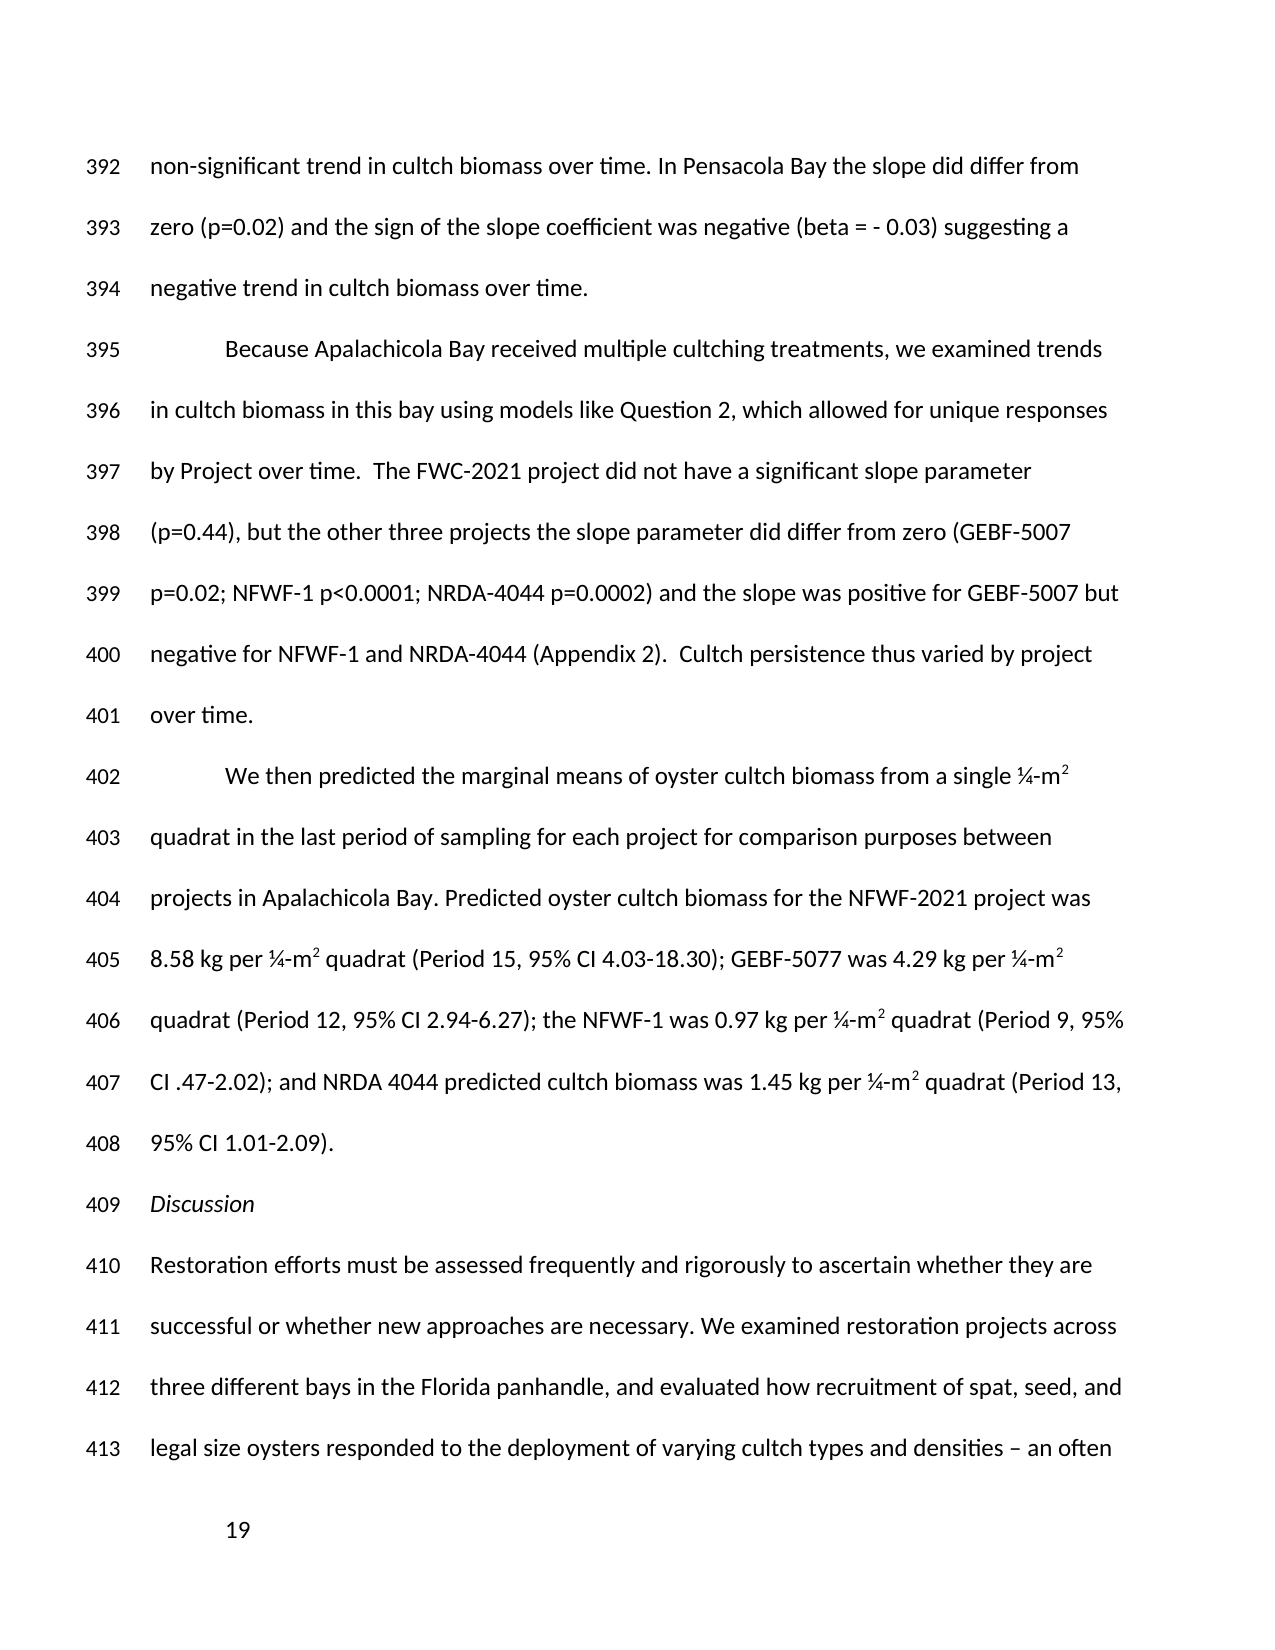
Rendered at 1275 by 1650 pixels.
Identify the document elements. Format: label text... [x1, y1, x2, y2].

text Discussion [150, 1188, 1125, 1218]
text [150, 150, 1125, 303]
text We then predicted the marginal means of oyster cultch biomass from a single ¼-m2 quadrat in the last period of sampling for each project for comparison purposes between projects in Apalachicola Bay. Predicted oyster cultch biomass for the NFWF-2021 project was 8.58 kg per ¼-m2 quadrat (Period 15, 95% CI 4.03-18.30); GEBF-5077 was 4.29 kg per ¼-m2 quadrat (Period 12, 95% CI 2.94-6.27); the NFWF-1 was 0.97 kg per ¼-m2 quadrat (Period 9, 95% CI .47-2.02); and NRDA 4044 predicted cultch biomass was 1.45 kg per ¼-m2 quadrat (Period 13, 95% CI 1.01-2.09). [150, 760, 1125, 1157]
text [150, 1249, 1125, 1462]
text Because Apalachicola Bay received multiple cultching treatments, we examined trends in cultch biomass in this bay using models like Question 2, which allowed for unique responses by Project over time. The FWC-2021 project did not have a significant slope parameter (p=0.44), but the other three projects the slope parameter did differ from zero (GEBF-5007 p=0.02; NFWF-1 p<0.0001; NRDA-4044 p=0.0002) and the slope was positive for GEBF-5007 but negative for NFWF-1 and NRDA-4044 (Appendix 2). Cultch persistence thus varied by project over time. [150, 333, 1125, 730]
